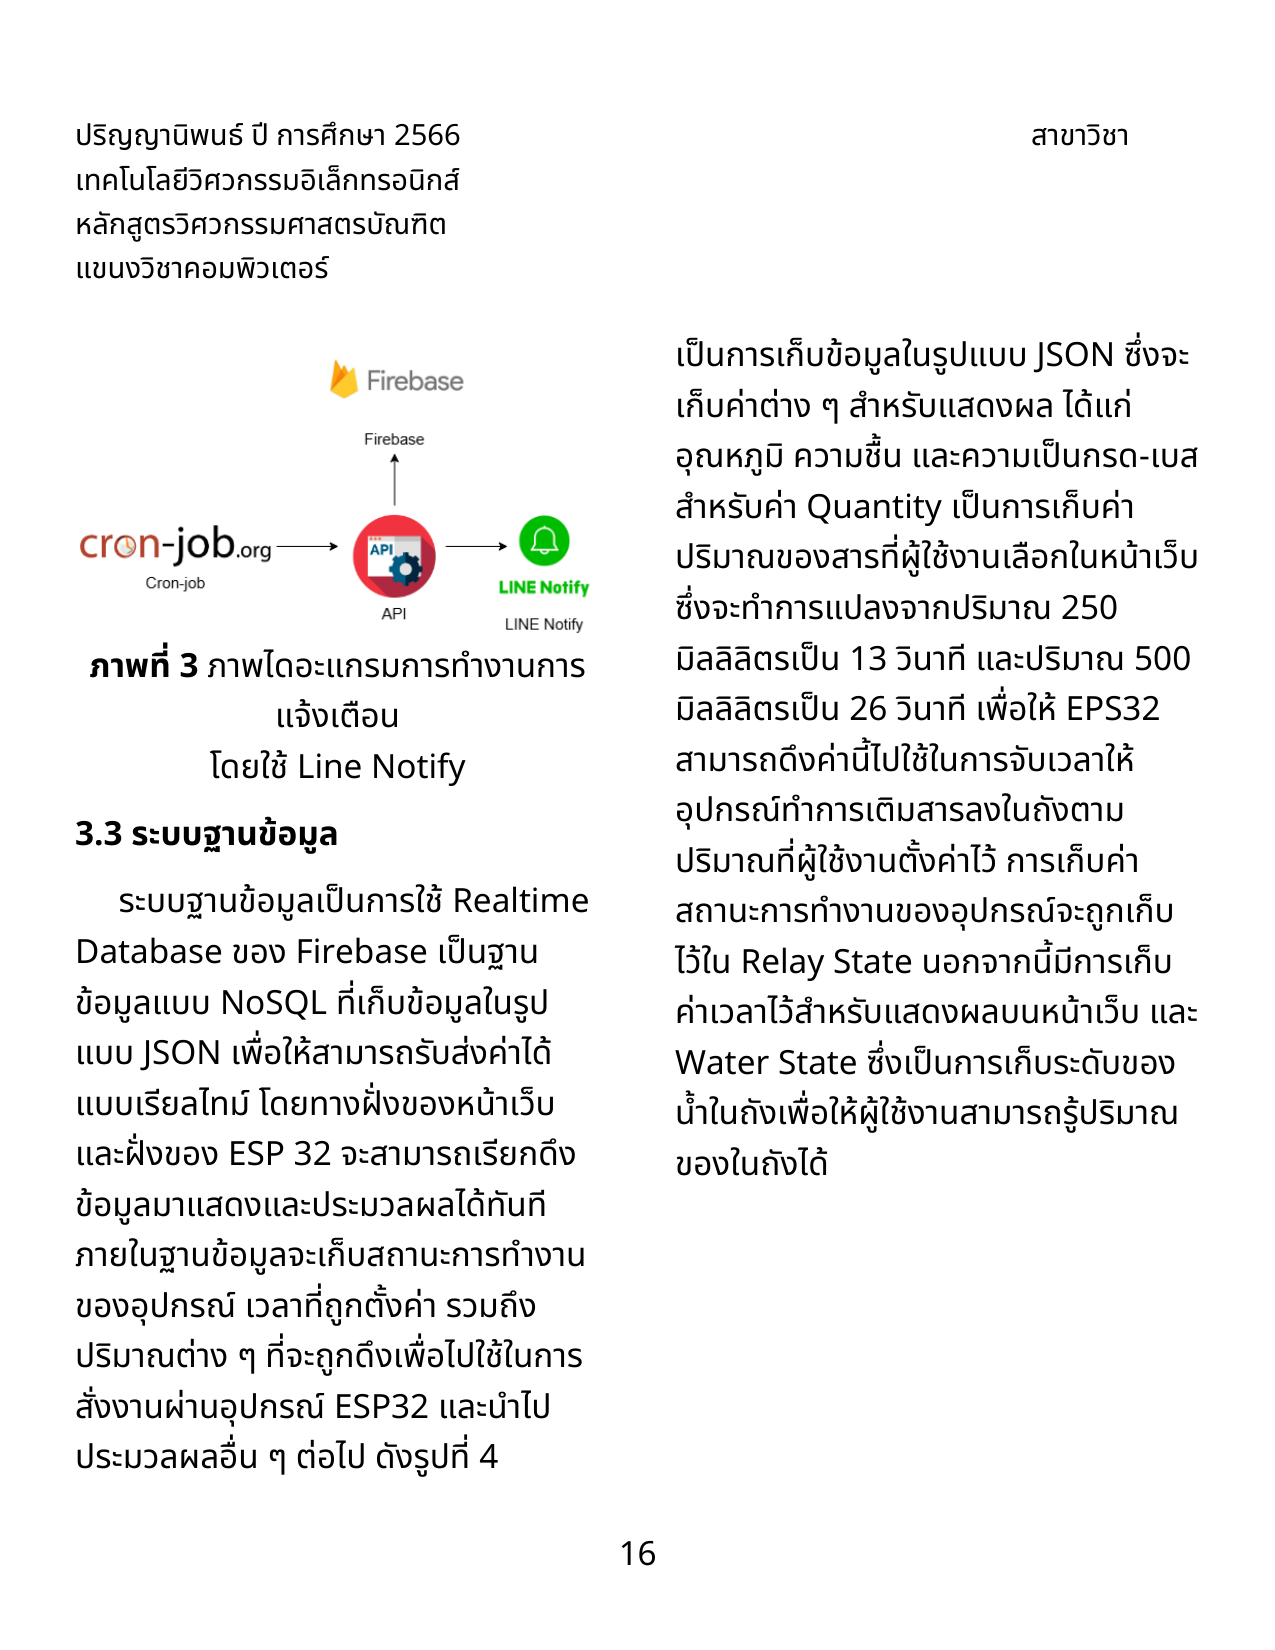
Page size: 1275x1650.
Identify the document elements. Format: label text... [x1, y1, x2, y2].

text 3.3 ระบบฐานข้อมูล [75, 810, 600, 861]
picture [65, 334, 600, 639]
text ระบบฐานข้อมูลเป็นการใช้ Realtime Database ของ Firebase เป็นฐานข้อมูลแบบ NoSQL ที่เก็บข้อมูลในรูปแบบ JSON เพื่อให้สามารถรับส่งค่าได้แบบเรียลไทม์ โดยทางฝั่งของหน้าเว็บและฝั่งของ ESP 32 จะสามารถเรียกดึงข้อมูลมาแสดงและประมวลผลได้ทันที ภายในฐานข้อมูลจะเก็บสถานะการทำงานของอุปกรณ์ เวลาที่ถูกตั้งค่า รวมถึงปริมาณต่าง ๆ ที่จะถูกดึงเพื่อไปใช้ในการสั่งงานผ่านอุปกรณ์ ESP32 และนำไปประมวลผลอื่น ๆ ต่อไป ดังรูปที่ 4 เป็นการเก็บข้อมูลในรูปแบบ JSON ซึ่งจะเก็บค่าต่าง ๆ สำหรับแสดงผล ได้แก่ อุณหภูมิ ความชื้น และความเป็นกรด-เบส สำหรับค่า Quantity เป็นการเก็บค่าปริมาณของสารที่ผู้ใช้งานเลือกในหน้าเว็บ ซึ่งจะทำการแปลงจากปริมาณ 250 มิลลิลิตรเป็น 13 วินาที และปริมาณ 500 มิลลิลิตรเป็น 26 วินาที เพื่อให้ EPS32 สามารถดึงค่านี้ไปใช้ในการจับเวลาให้อุปกรณ์ทำการเติมสารลงในถังตามปริมาณที่ผู้ใช้งานตั้งค่าไว้ การเก็บค่าสถานะการทำงานของอุปกรณ์จะถูกเก็บไว้ใน Relay State นอกจากนี้มีการเก็บค่าเวลาไว้สำหรับแสดงผลบนหน้าเว็บ และ Water State ซึ่งเป็นการเก็บระดับของน้ำในถังเพื่อให้ผู้ใช้งานสามารถรู้ปริมาณของในถังได้ [675, 331, 1200, 1190]
text ระบบฐานข้อมูลเป็นการใช้ Realtime Database ของ Firebase เป็นฐานข้อมูลแบบ NoSQL ที่เก็บข้อมูลในรูปแบบ JSON เพื่อให้สามารถรับส่งค่าได้แบบเรียลไทม์ โดยทางฝั่งของหน้าเว็บและฝั่งของ ESP 32 จะสามารถเรียกดึงข้อมูลมาแสดงและประมวลผลได้ทันที ภายในฐานข้อมูลจะเก็บสถานะการทำงานของอุปกรณ์ เวลาที่ถูกตั้งค่า รวมถึงปริมาณต่าง ๆ ที่จะถูกดึงเพื่อไปใช้ในการสั่งงานผ่านอุปกรณ์ ESP32 และนำไปประมวลผลอื่น ๆ ต่อไป ดังรูปที่ 4 เป็นการเก็บข้อมูลในรูปแบบ JSON ซึ่งจะเก็บค่าต่าง ๆ สำหรับแสดงผล ได้แก่ อุณหภูมิ ความชื้น และความเป็นกรด-เบส สำหรับค่า Quantity เป็นการเก็บค่าปริมาณของสารที่ผู้ใช้งานเลือกในหน้าเว็บ ซึ่งจะทำการแปลงจากปริมาณ 250 มิลลิลิตรเป็น 13 วินาที และปริมาณ 500 มิลลิลิตรเป็น 26 วินาที เพื่อให้ EPS32 สามารถดึงค่านี้ไปใช้ในการจับเวลาให้อุปกรณ์ทำการเติมสารลงในถังตามปริมาณที่ผู้ใช้งานตั้งค่าไว้ การเก็บค่าสถานะการทำงานของอุปกรณ์จะถูกเก็บไว้ใน Relay State นอกจากนี้มีการเก็บค่าเวลาไว้สำหรับแสดงผลบนหน้าเว็บ และ Water State ซึ่งเป็นการเก็บระดับของน้ำในถังเพื่อให้ผู้ใช้งานสามารถรู้ปริมาณของในถังได้ [75, 877, 600, 1484]
text ภาพที่ 3 ภาพไดอะแกรมการทำงานการแจ้งเตือน [75, 642, 600, 743]
text โดยใช้ Line Notify [75, 743, 600, 793]
